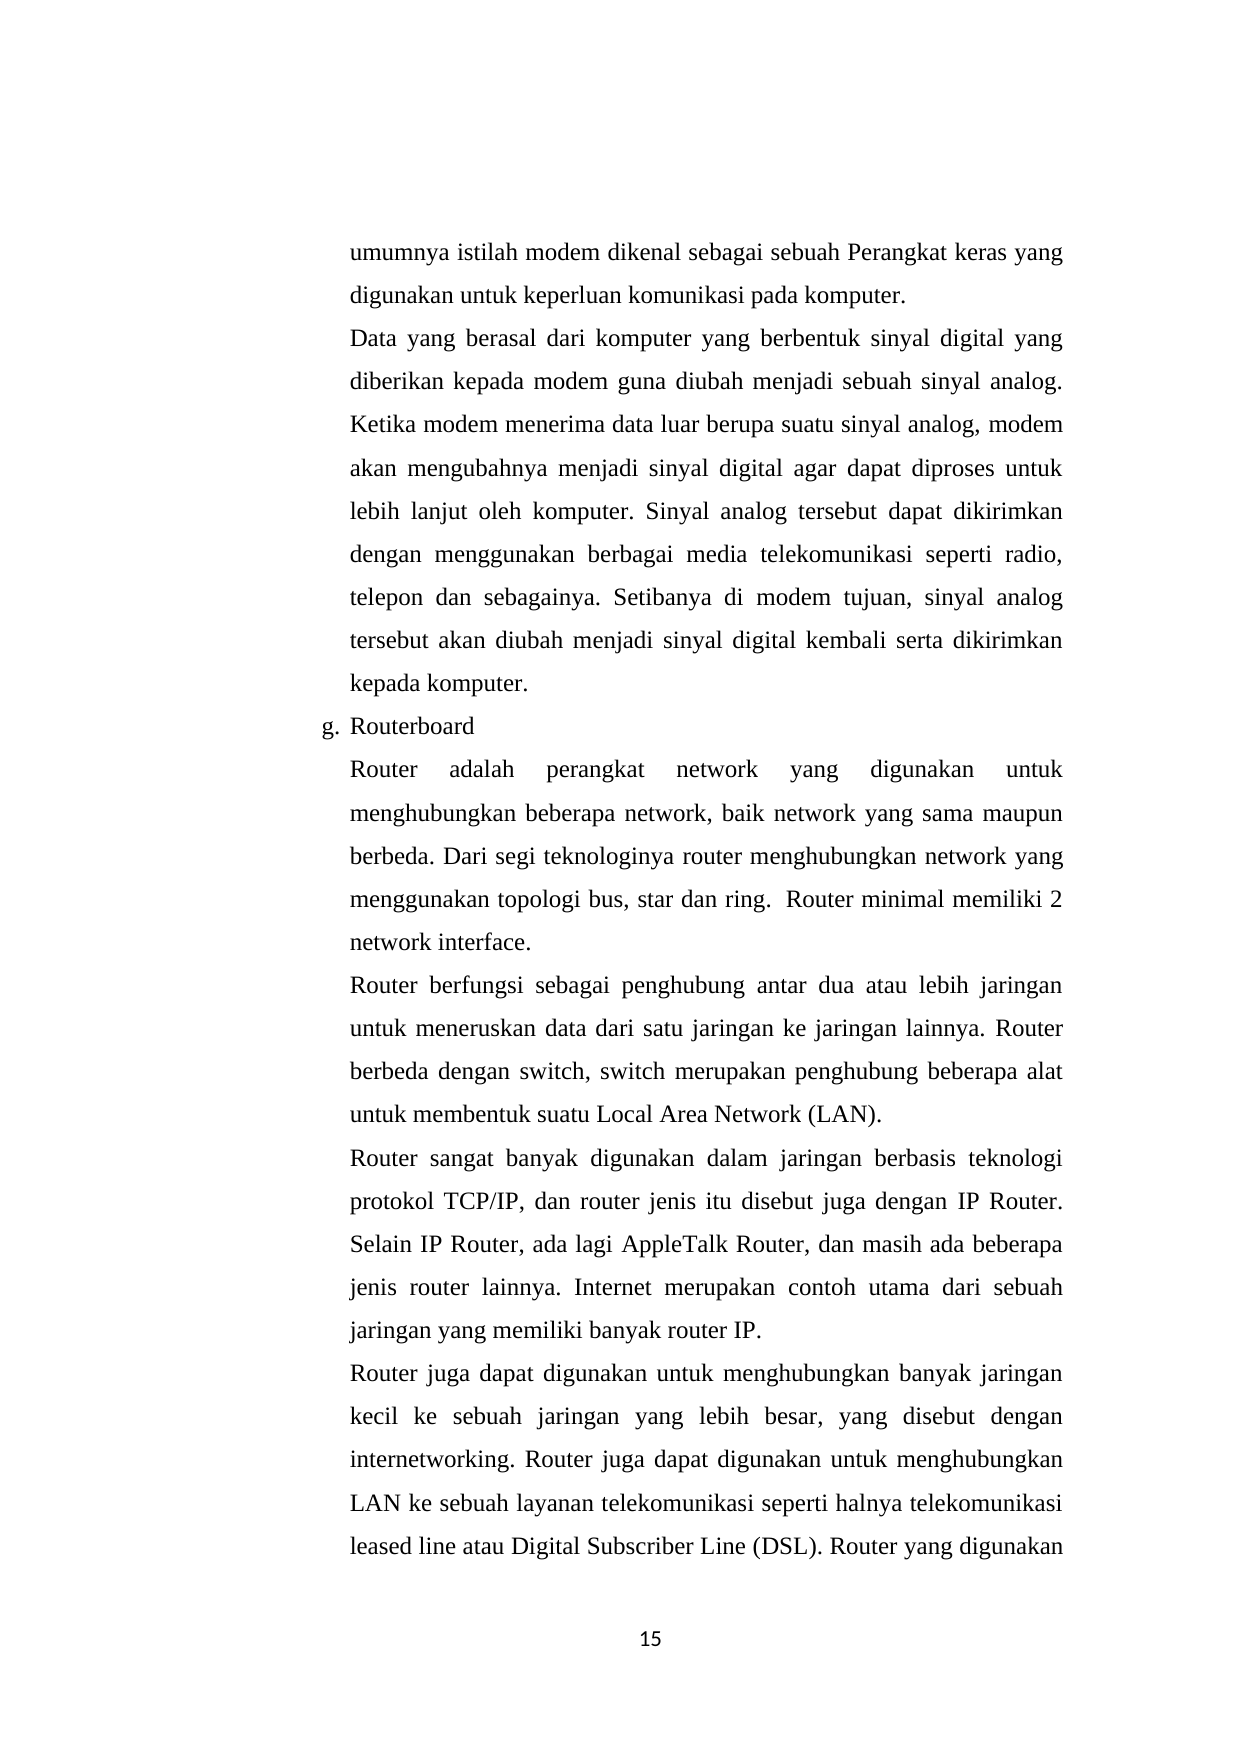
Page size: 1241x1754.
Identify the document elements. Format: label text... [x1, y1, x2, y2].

text Router adalah perangkat network yang digunakan untuk menghubungkan beberapa network, baik network yang sama maupun berbeda. Dari segi teknologinya router menghubungkan network yang menggunakan topologi bus, star dan ring. Router minimal memiliki 2 network interface. [349, 754, 1063, 956]
text Router sangat banyak digunakan dalam jaringan berbasis teknologi protokol TCP/IP, dan router jenis itu disebut juga dengan IP Router. Selain IP Router, ada lagi AppleTalk Router, dan masih ada beberapa jenis router lainnya. Internet merupakan contoh utama dari sebuah jaringan yang memiliki banyak router IP. [349, 1143, 1063, 1299]
text Router berfungsi sebagai penghubung antar dua atau lebih jaringan untuk meneruskan data dari satu jaringan ke jaringan lainnya. Router berbeda dengan switch, switch merupakan penghubung beberapa alat untuk membentuk suatu Local Area Network (LAN). [349, 970, 1063, 1128]
text Router sangat banyak digunakan dalam jaringan berbasis teknologi protokol TCP/IP, dan router jenis itu disebut juga dengan IP Router. Selain IP Router, ada lagi AppleTalk Router, dan masih ada beberapa jenis router lainnya. Internet merupakan contoh utama dari sebuah jaringan yang memiliki banyak router IP. [349, 1300, 1063, 1344]
text Data yang berasal dari komputer yang berbentuk sinyal digital yang diberikan kepada modem guna diubah menjadi sebuah sinyal analog. Ketika modem menerima data luar berupa suatu sinyal analog, modem akan mengubahnya menjadi sinyal digital agar dapat diproses untuk lebih lanjut oleh komputer. Sinyal analog tersebut dapat dikirimkan dengan menggunakan berbagai media telekomunikasi seperti radio, telepon dan sebagainya. Setibanya di modem tujuan, sinyal analog tersebut akan diubah menjadi sinyal digital kembali serta dikirimkan kepada komputer. [349, 323, 1063, 697]
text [349, 1358, 1063, 1559]
list Routerboard [321, 711, 1063, 740]
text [349, 237, 1063, 309]
